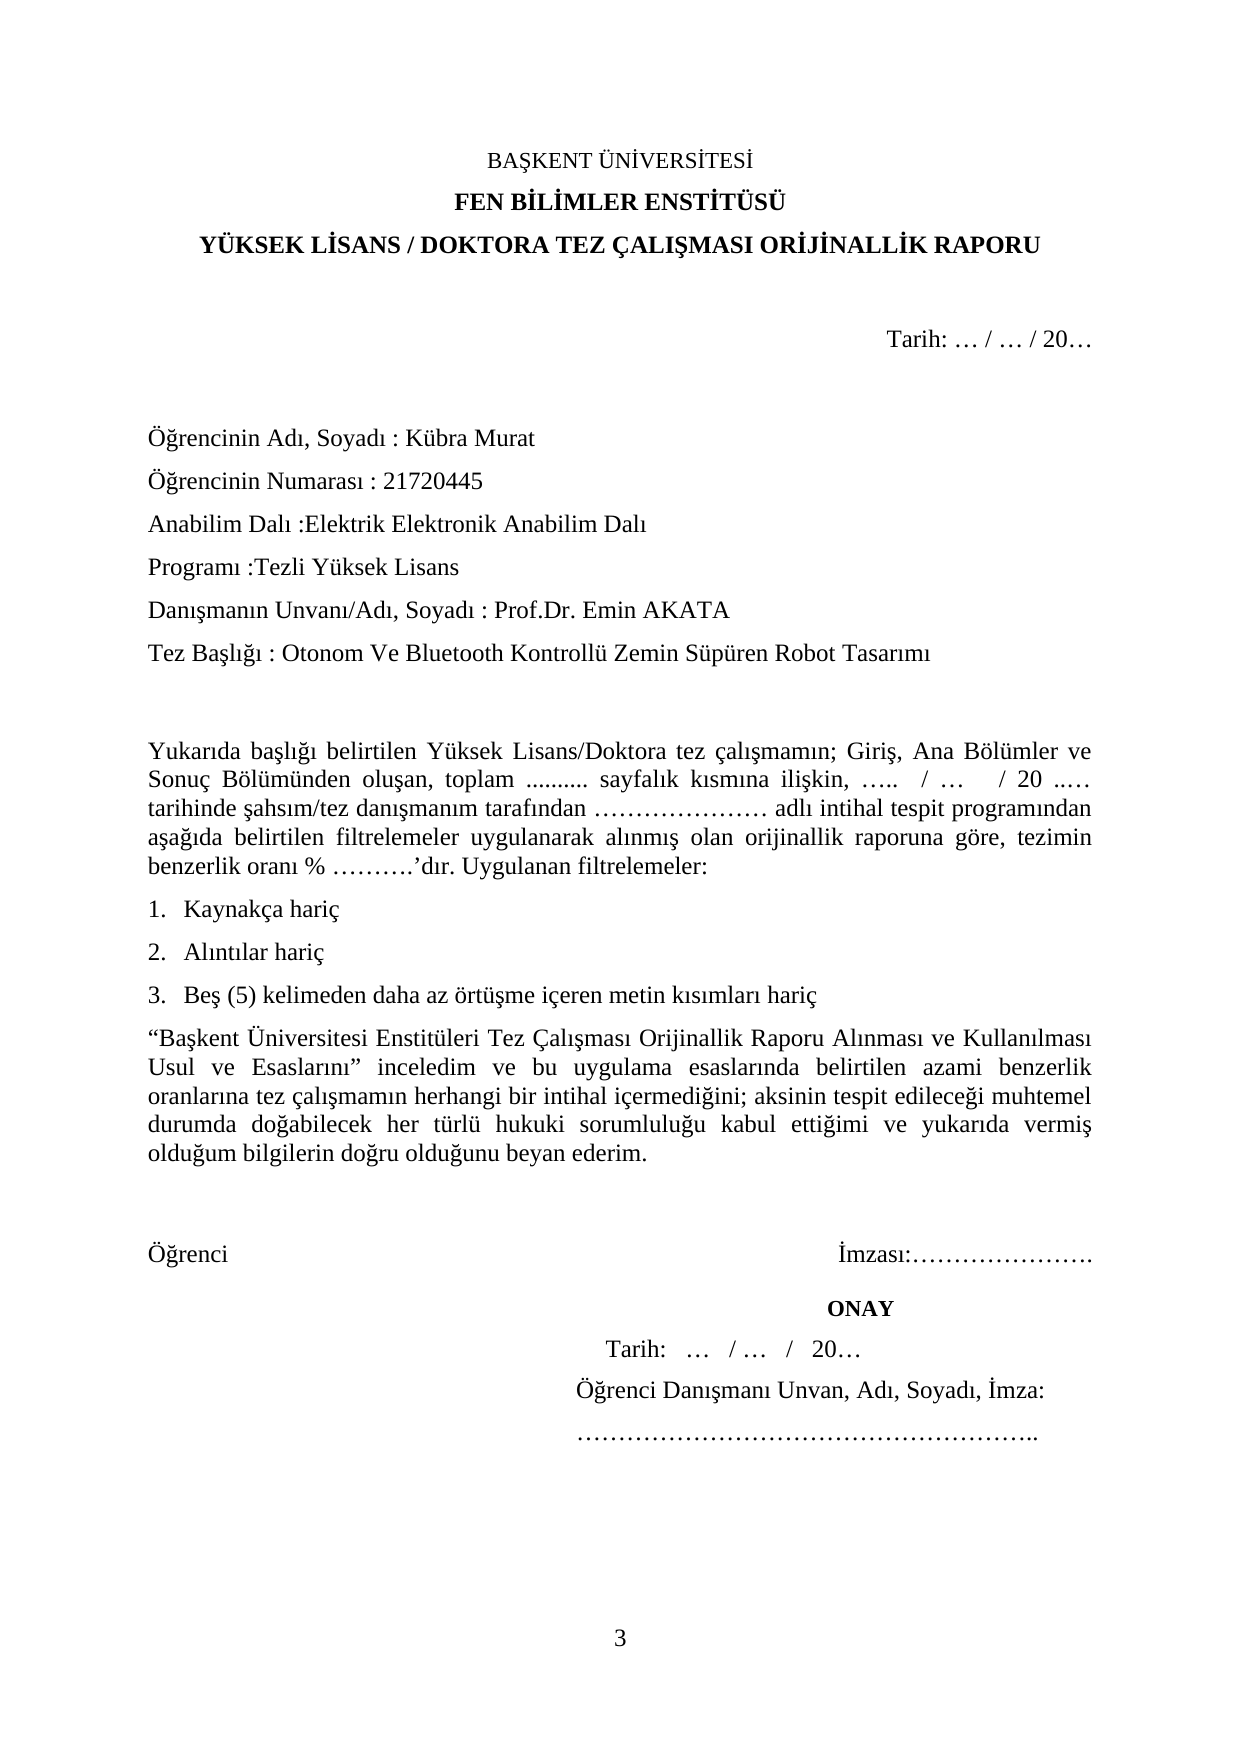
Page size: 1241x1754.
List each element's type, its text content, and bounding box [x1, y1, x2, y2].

text Yukarıda başlığı belirtilen Yüksek Lisans/Doktora tez çalışmamın; Giriş, Ana Bölümler ve Sonuç Bölümünden oluşan, toplam .......... sayfalık kısmına ilişkin, ….. / … / 20 ..… tarihinde şahsım/tez danışmanım tarafından ………………… adlı intihal tespit programından aşağıda belirtilen filtrelemeler uygulanarak alınmış olan orijinallik raporuna göre, tezimin benzerlik oranı % ……….’dır. Uygulanan filtrelemeler: [148, 736, 1093, 879]
text Öğrencinin Adı, Soyadı : Kübra Murat Öğrencinin Numarası : 21720445 Anabilim Dalı :Elektrik Elektronik Anabilim Dalı Programı :Tezli Yüksek Lisans Danışmanın Unvanı/Adı, Soyadı : Prof.Dr. Emin AKATA Tez Başlığı : Otonom Ve Bluetooth Kontrollü Zemin Süpüren Robot Tasarımı [148, 423, 1093, 709]
text FEN BİLİMLER ENSTİTÜSÜ [148, 187, 1093, 216]
list Kaynakça hariç [148, 894, 1093, 923]
list Beş (5) kelimeden daha az örtüşme içeren metin kısımları hariç [148, 980, 1093, 1009]
text Tarih: … / … / 20… [148, 1334, 1093, 1363]
text YÜKSEK LİSANS / DOKTORA TEZ ÇALIŞMASI ORİJİNALLİK RAPORU [148, 230, 1093, 259]
text ONAY [148, 1296, 1093, 1322]
text Tarih: … / … / 20… [148, 324, 1093, 353]
text Öğrenci Danışmanı Unvan, Adı, Soyadı, İmza: [148, 1376, 1093, 1404]
list Alıntılar hariç [148, 937, 1093, 966]
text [148, 148, 1093, 174]
text “Başkent Üniversitesi Enstitüleri Tez Çalışması Orijinallik Raporu Alınması ve Kullanılması Usul ve Esaslarını” inceledim ve bu uygulama esaslarında belirtilen azami benzerlik oranlarına tez çalışmamın herhangi bir intihal içermediğini; aksinin tespit edileceği muhtemel durumda doğabilecek her türlü hukuki sorumluluğu kabul ettiğimi ve yukarıda vermiş olduğum bilgilerin doğru olduğunu beyan ederim. [148, 1023, 1093, 1167]
text Öğrenci İmzası:…………………. [148, 1239, 1093, 1296]
text ……………………………………………….. [148, 1417, 1093, 1446]
